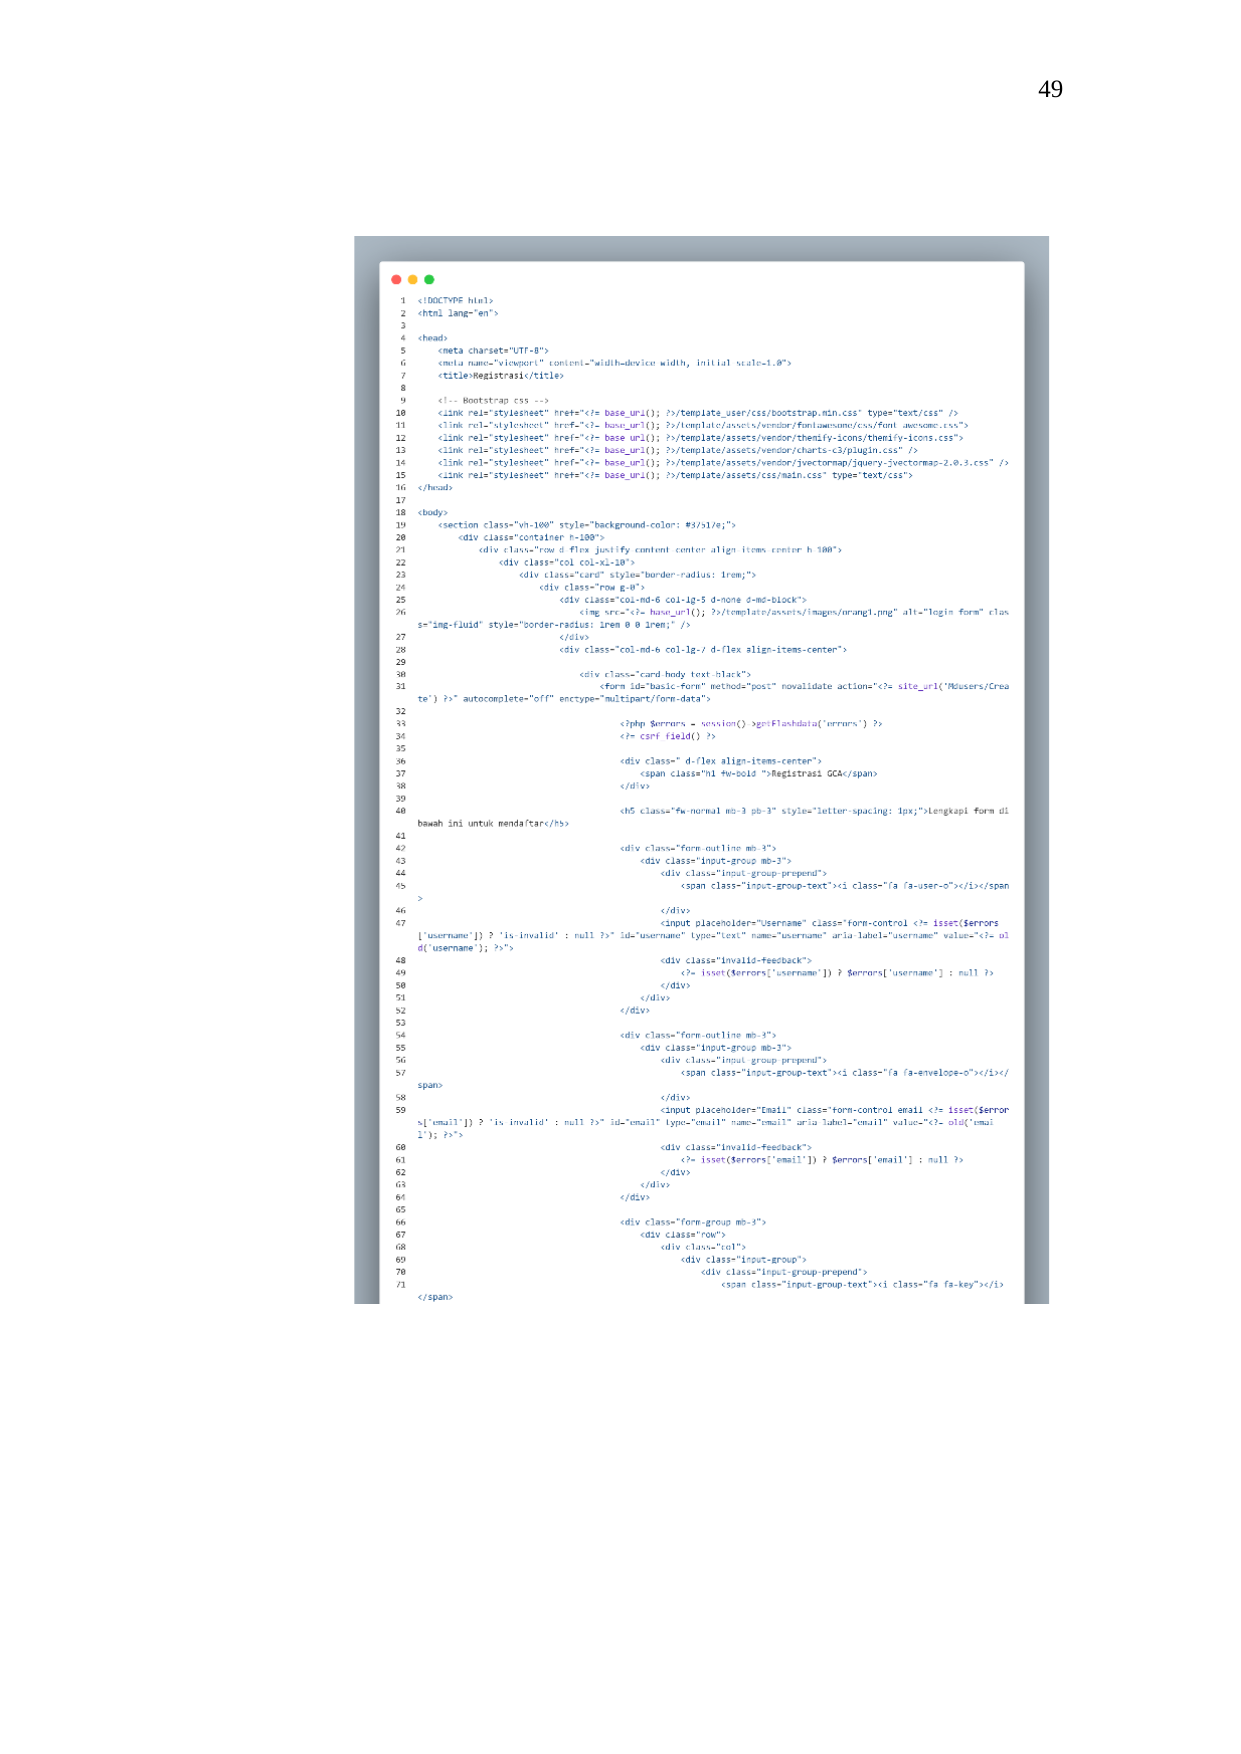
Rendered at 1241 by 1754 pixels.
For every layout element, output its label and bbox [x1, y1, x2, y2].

picture [354, 236, 1050, 1304]
